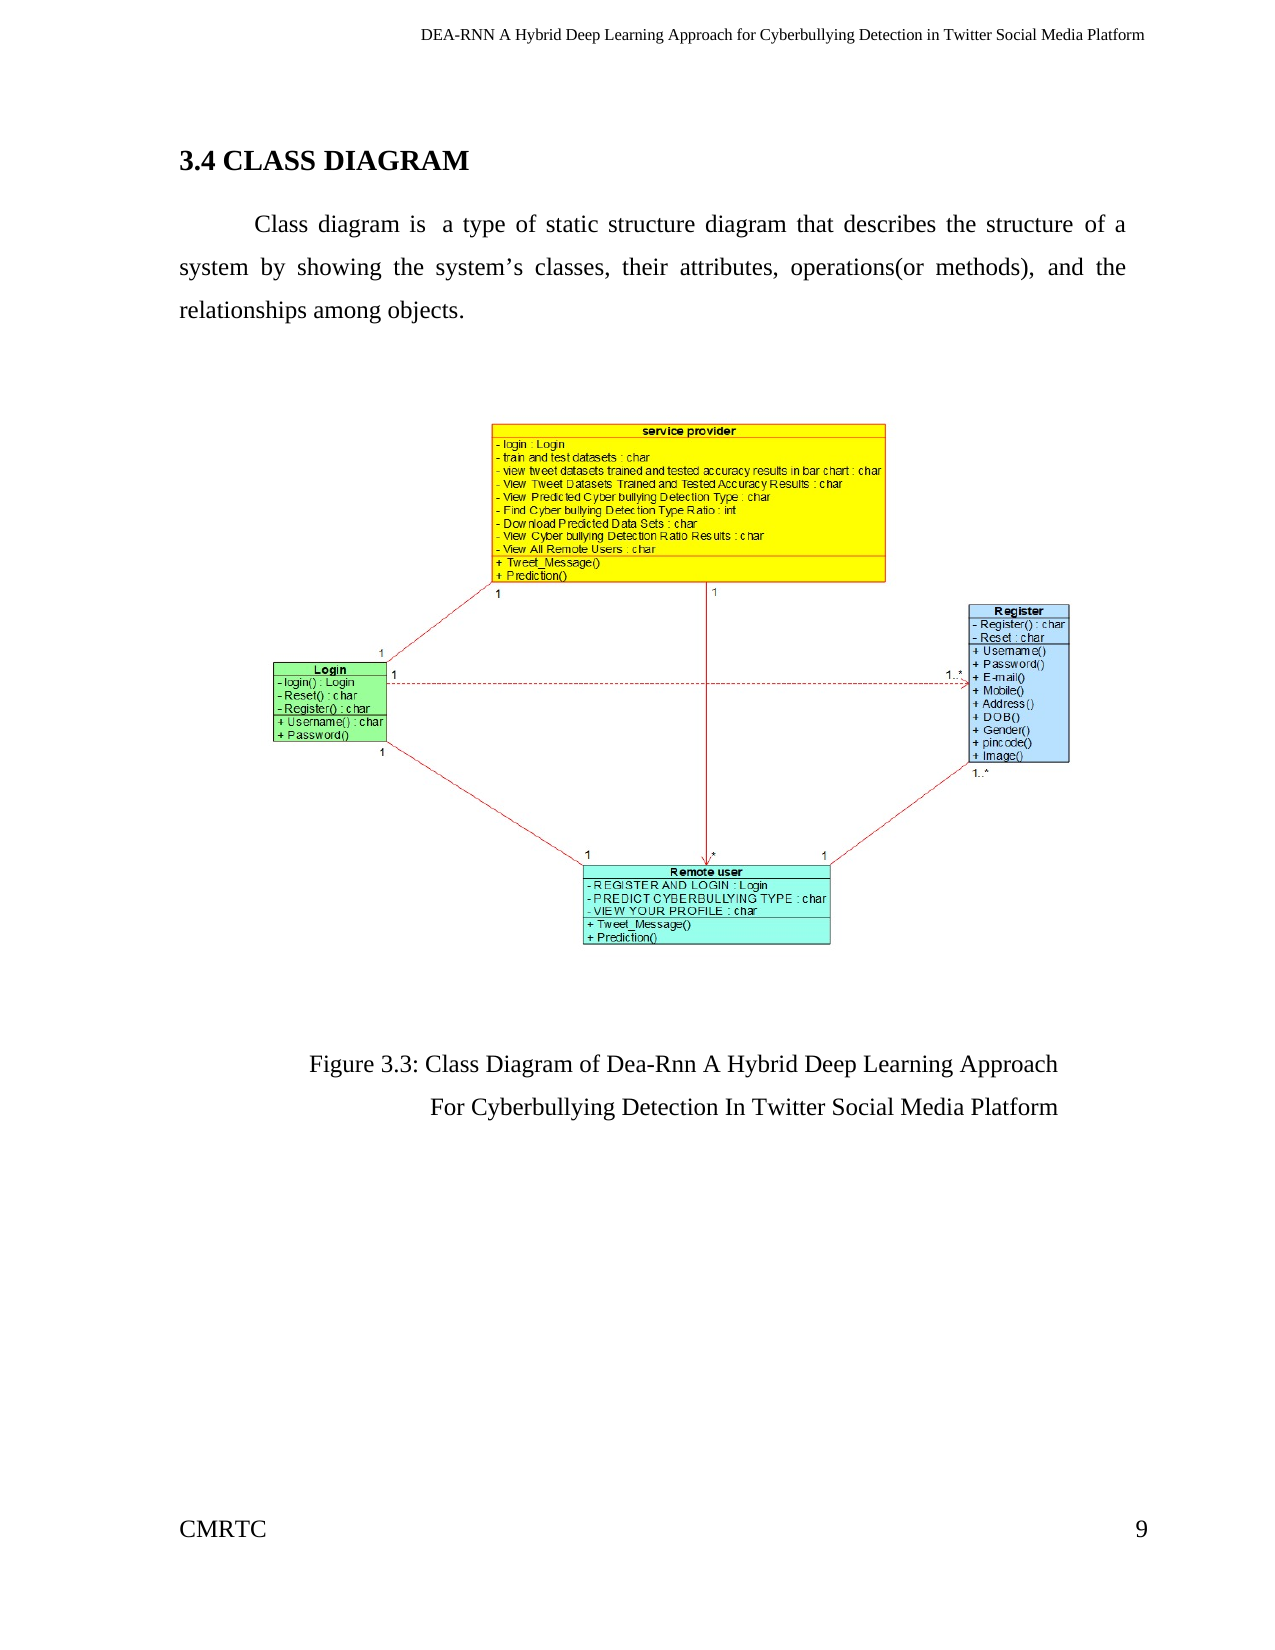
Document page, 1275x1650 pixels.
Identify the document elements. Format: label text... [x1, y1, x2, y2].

picture [179, 362, 1153, 1025]
subtitle 3.4 CLASS DIAGRAM [179, 143, 1152, 176]
text Figure 3.3: Class Diagram of Dea-Rnn A Hybrid Deep Learning Approach For Cyberbullying Detection In Twitter Social Media Platform [179, 1049, 1058, 1121]
text Class diagram is a type of static structure diagram that describes the structure of a system by showing the system’s classes, their attributes, operations(or methods), and the relationships among objects. [179, 209, 1126, 324]
